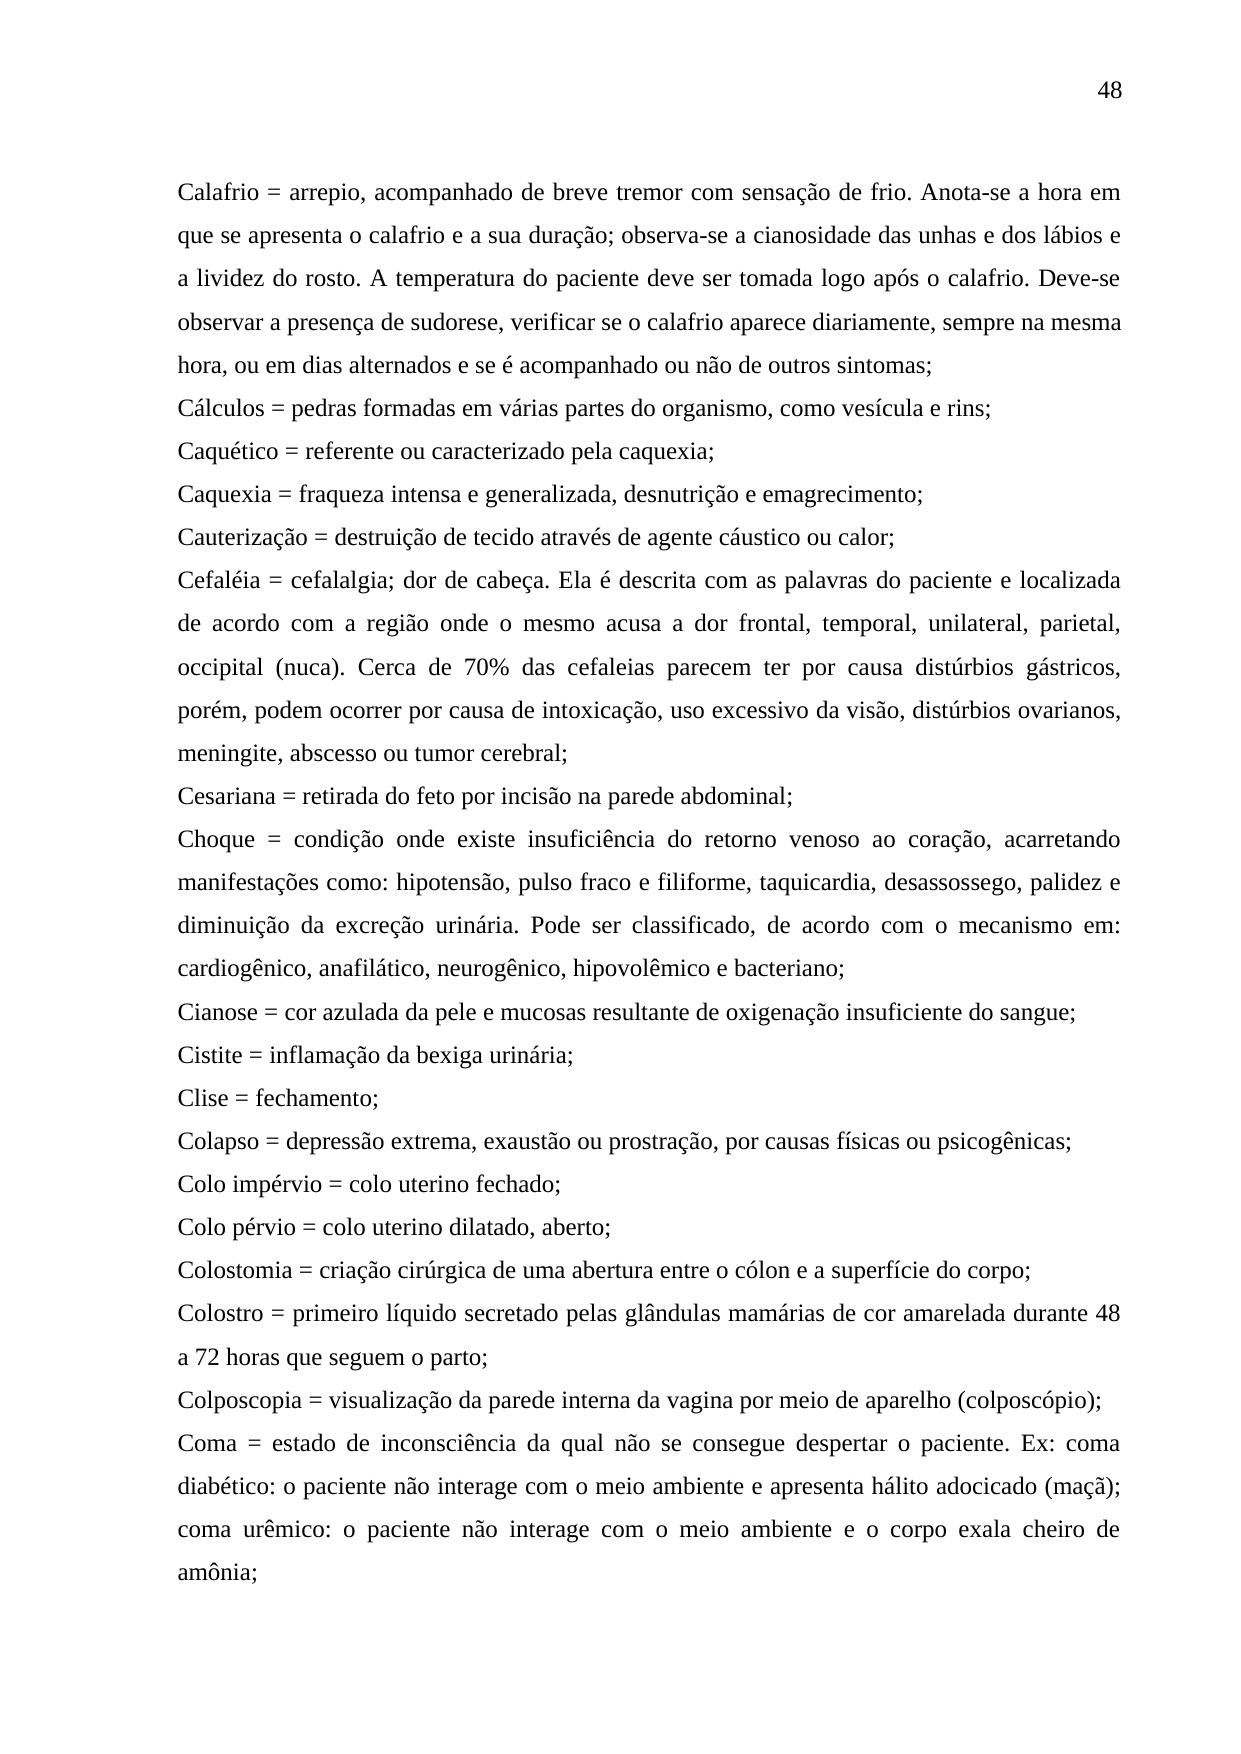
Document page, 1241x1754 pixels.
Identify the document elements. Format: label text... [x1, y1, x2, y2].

text Colostro = primeiro líquido secretado pelas glândulas mamárias de cor amarelada durante 48 a 72 horas que seguem o parto; [177, 1298, 1122, 1370]
text Cianose = cor azulada da pele e mucosas resultante de oxigenação insuficiente do sangue; [177, 997, 1122, 1025]
text Colposcopia = visualização da parede interna da vagina por meio de aparelho (colposcópio); [177, 1385, 1122, 1413]
text Cefaléia = cefalalgia; dor de cabeça. Ela é descrita com as palavras do paciente e localizada de acordo com a região onde o mesmo acusa a dor frontal, temporal, unilateral, parietal, occipital (nuca). Cerca de 70% das cefaleias parecem ter por causa distúrbios gástricos, porém, podem ocorrer por causa de intoxicação, uso excessivo da visão, distúrbios ovarianos, meningite, abscesso ou tumor cerebral; [177, 565, 1122, 767]
text Caquético = referente ou caracterizado pela caquexia; [177, 436, 1122, 465]
text Clise = fechamento; [177, 1083, 1122, 1112]
text Cesariana = retirada do feto por incisão na parede abdominal; [177, 781, 1122, 810]
text Colo impérvio = colo uterino fechado; [177, 1169, 1122, 1198]
text Colostomia = criação cirúrgica de uma abertura entre o cólon e a superfície do corpo; [177, 1255, 1122, 1284]
text Calafrio = arrepio, acompanhado de breve tremor com sensação de frio. Anota-se a hora em que se apresenta o calafrio e a sua duração; observa-se a cianosidade das unhas e dos lábios e a lividez do rosto. A temperatura do paciente deve ser tomada logo após o calafrio. Deve-se observar a presença de sudorese, verificar se o calafrio aparece diariamente, sempre na mesma hora, ou em dias alternados e se é acompanhado ou não de outros sintomas; [177, 177, 1122, 378]
text Cálculos = pedras formadas em várias partes do organismo, como vesícula e rins; [177, 393, 1122, 422]
text Caquexia = fraqueza intensa e generalizada, desnutrição e emagrecimento; [177, 479, 1122, 508]
text Coma = estado de inconsciência da qual não se consegue despertar o paciente. Ex: coma diabético: o paciente não interage com o meio ambiente e apresenta hálito adocicado (maçã); coma urêmico: o paciente não interage com o meio ambiente e o corpo exala cheiro de amônia; [177, 1428, 1122, 1586]
text Choque = condição onde existe insuficiência do retorno venoso ao coração, acarretando manifestações como: hipotensão, pulso fraco e filiforme, taquicardia, desassossego, palidez e diminuição da excreção urinária. Pode ser classificado, de acordo com o mecanismo em: cardiogênico, anafilático, neurogênico, hipovolêmico e bacteriano; [177, 824, 1122, 982]
text Colo pérvio = colo uterino dilatado, aberto; [177, 1212, 1122, 1241]
text Cistite = inflamação da bexiga urinária; [177, 1040, 1122, 1068]
text Cauterização = destruição de tecido através de agente cáustico ou calor; [177, 522, 1122, 551]
text Colapso = depressão extrema, exaustão ou prostração, por causas físicas ou psicogênicas; [177, 1126, 1122, 1155]
